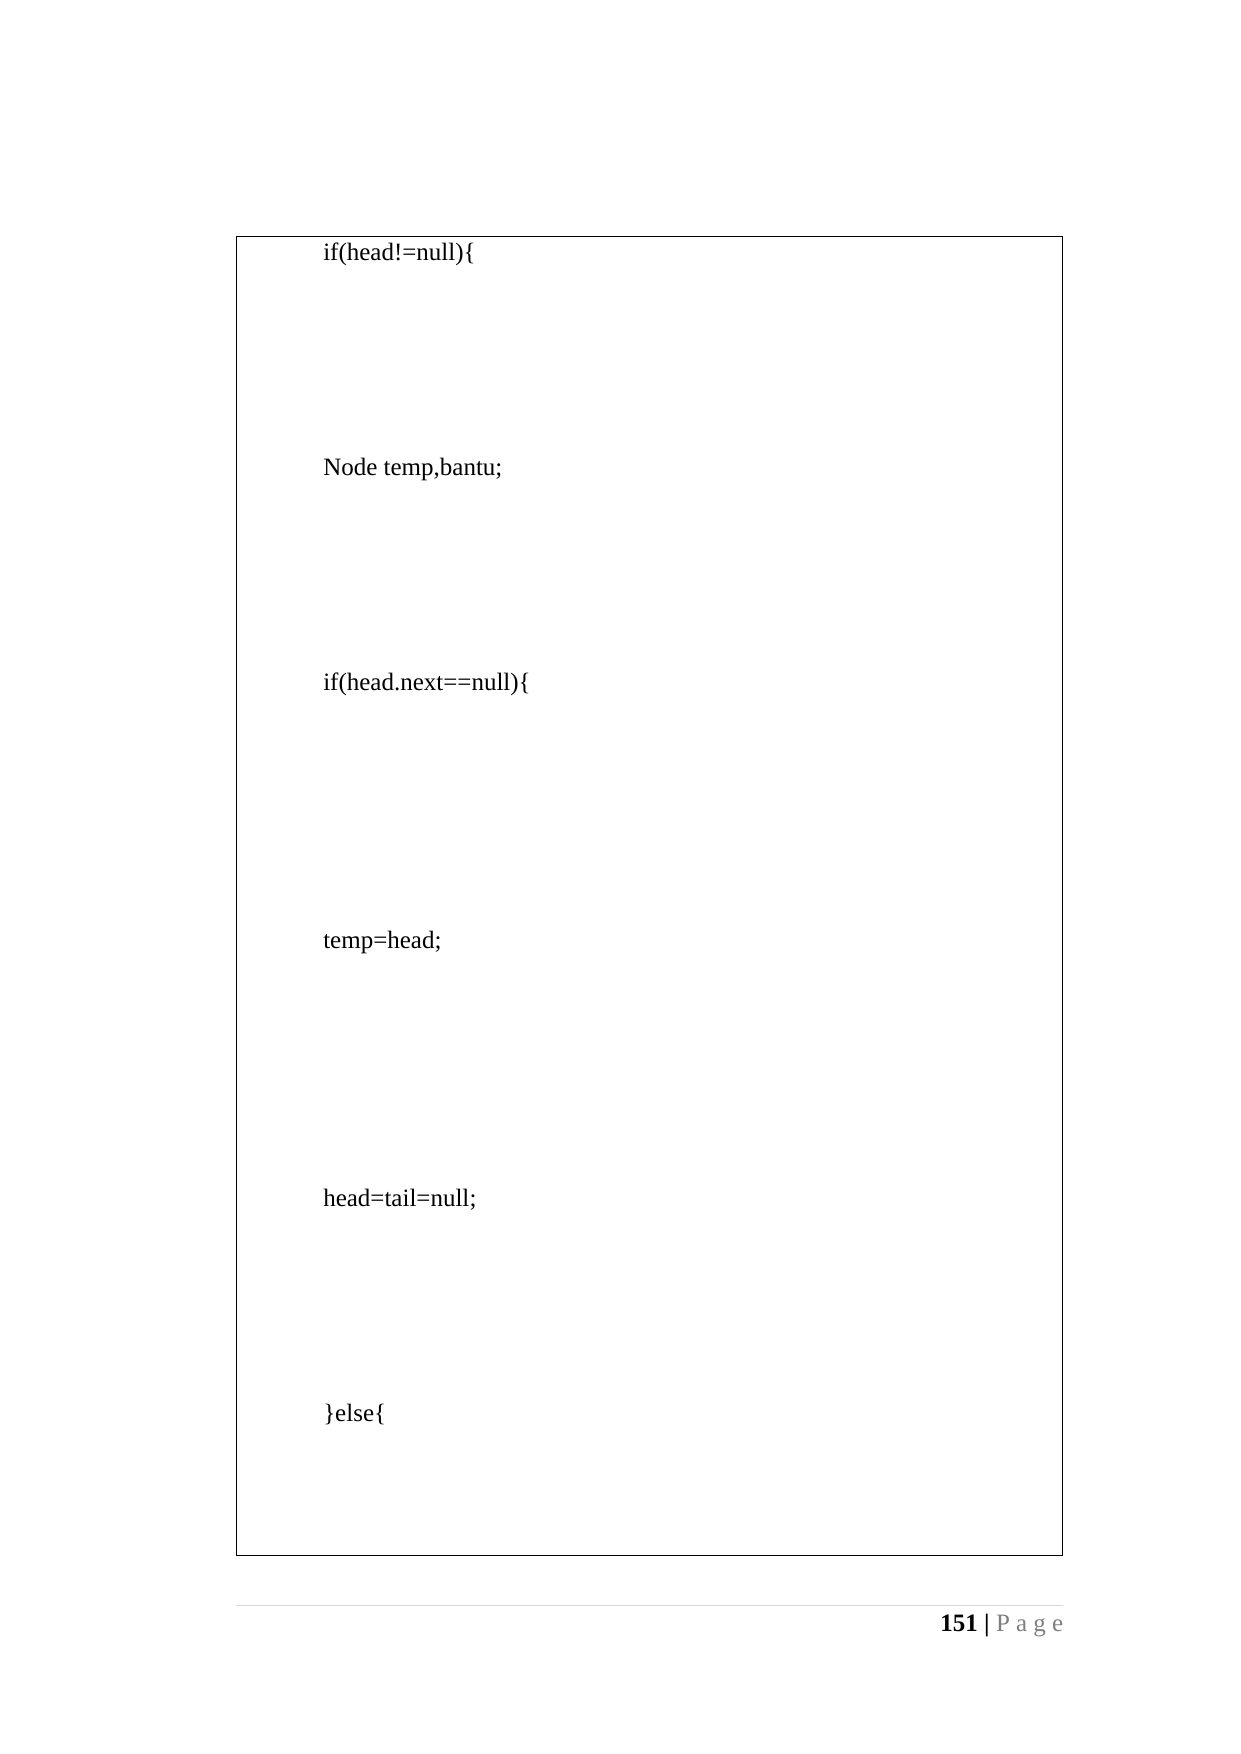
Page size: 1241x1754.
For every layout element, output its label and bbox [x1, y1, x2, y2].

table_header [237, 237, 1062, 1555]
